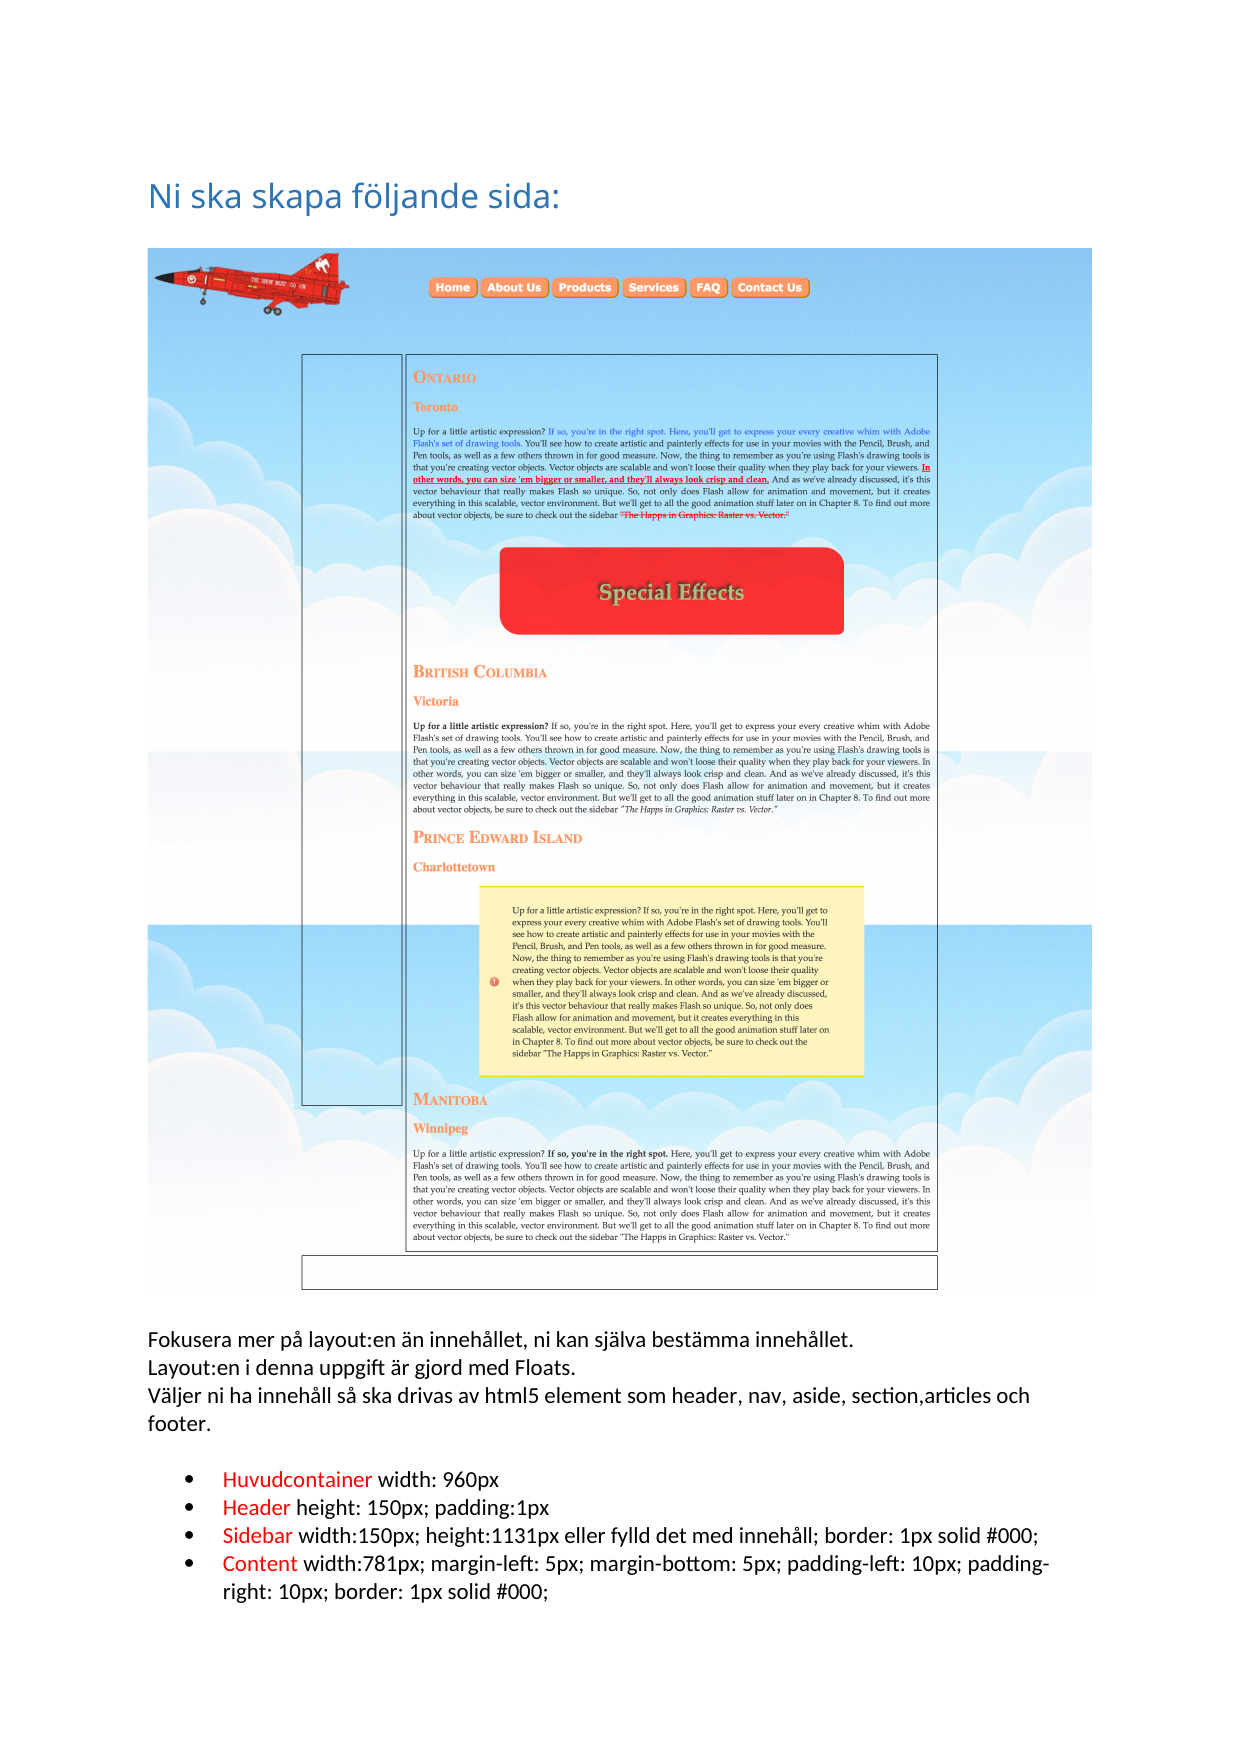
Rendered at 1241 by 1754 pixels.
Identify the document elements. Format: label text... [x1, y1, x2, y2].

text Layout:en i denna uppgift är gjord med Floats. [148, 1353, 1093, 1381]
text Väljer ni ha innehåll så ska drivas av html5 element som header, nav, aside, section,articles och footer. [148, 1381, 1093, 1437]
list Content width:781px; margin-left: 5px; margin-bottom: 5px; padding-left: 10px; padding-right: 10px; border: 1px solid #000; [185, 1549, 1093, 1605]
list Huvudcontainer width: 960px [185, 1465, 1093, 1493]
text Fokusera mer på layout:en än innehållet, ni kan själva bestämma innehållet. [148, 1325, 1093, 1353]
list Sidebar width:150px; height:1131px eller fylld det med innehåll; border: 1px solid #000; [185, 1521, 1093, 1549]
list Header height: 150px; padding:1px [185, 1493, 1093, 1521]
picture [147, 248, 1092, 1295]
subtitle Ni ska skapa följande sida: [148, 173, 1093, 218]
